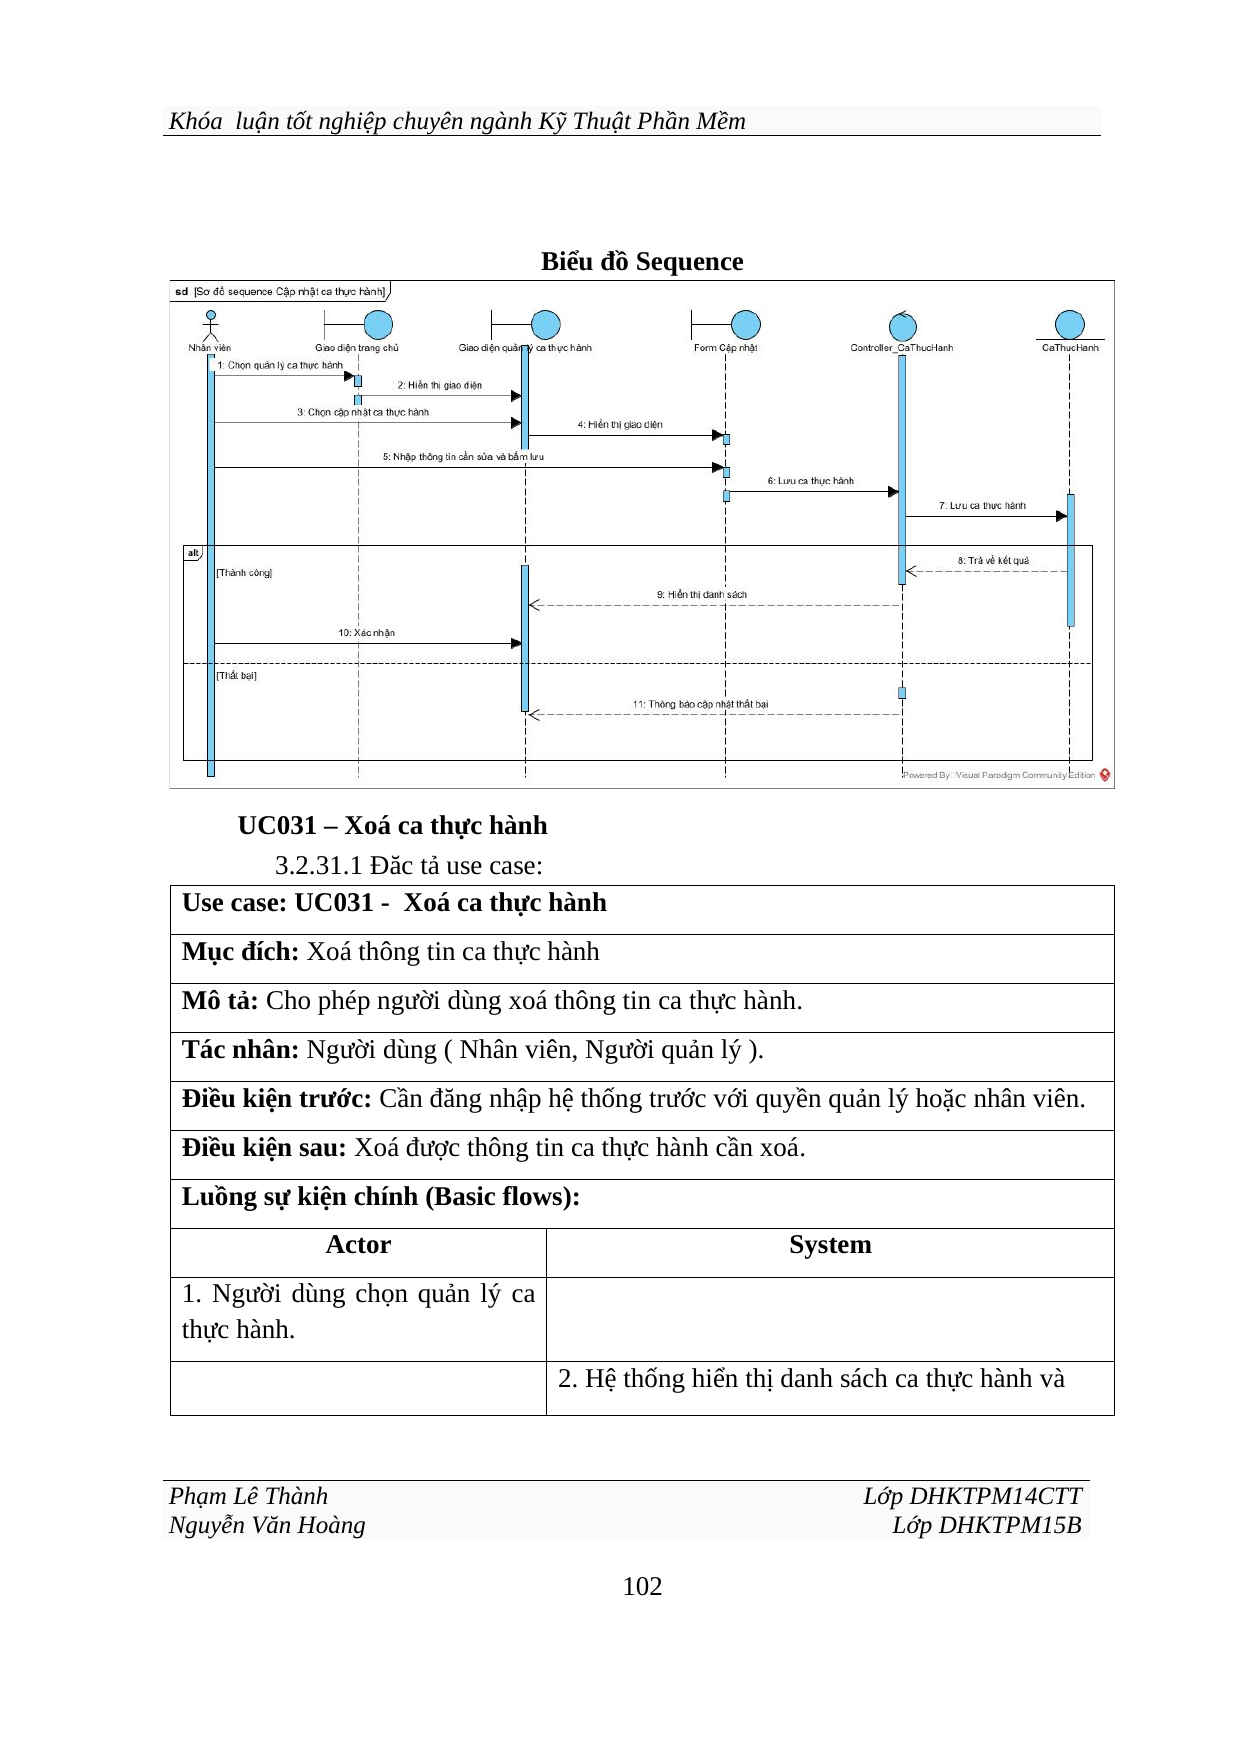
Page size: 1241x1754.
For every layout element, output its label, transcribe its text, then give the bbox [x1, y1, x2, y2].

table_cell Tác nhân: Người dùng ( Nhân viên, Người quản lý ). [171, 1033, 1114, 1081]
table_cell Actor [171, 1229, 546, 1277]
table_header Use case: UC031 - Xoá ca thực hành [171, 886, 1114, 934]
table_cell Điều kiện trước: Cần đăng nhập hệ thống trước với quyền quản lý hoặc nhân viên. [171, 1082, 1114, 1130]
subtitle 3.2.31.1 Đăc tả use case: [275, 849, 1122, 880]
subtitle UC031 – Xoá ca thực hành [237, 809, 1122, 840]
table_cell 1. Người dùng chọn quản lý ca thực hành. [171, 1278, 546, 1361]
table_cell System [547, 1229, 1114, 1277]
table_cell Mục đích: Xoá thông tin ca thực hành [171, 935, 1114, 983]
table_cell Điều kiện sau: Xoá được thông tin ca thực hành cần xoá. [171, 1131, 1114, 1179]
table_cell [547, 1362, 1114, 1415]
table_cell Mô tả: Cho phép người dùng xoá thông tin ca thực hành. [171, 984, 1114, 1032]
table_cell Luồng sự kiện chính (Basic flows): [171, 1180, 1114, 1228]
picture [169, 280, 1115, 789]
table_cell [547, 1278, 1114, 1361]
table_cell [171, 1362, 546, 1415]
